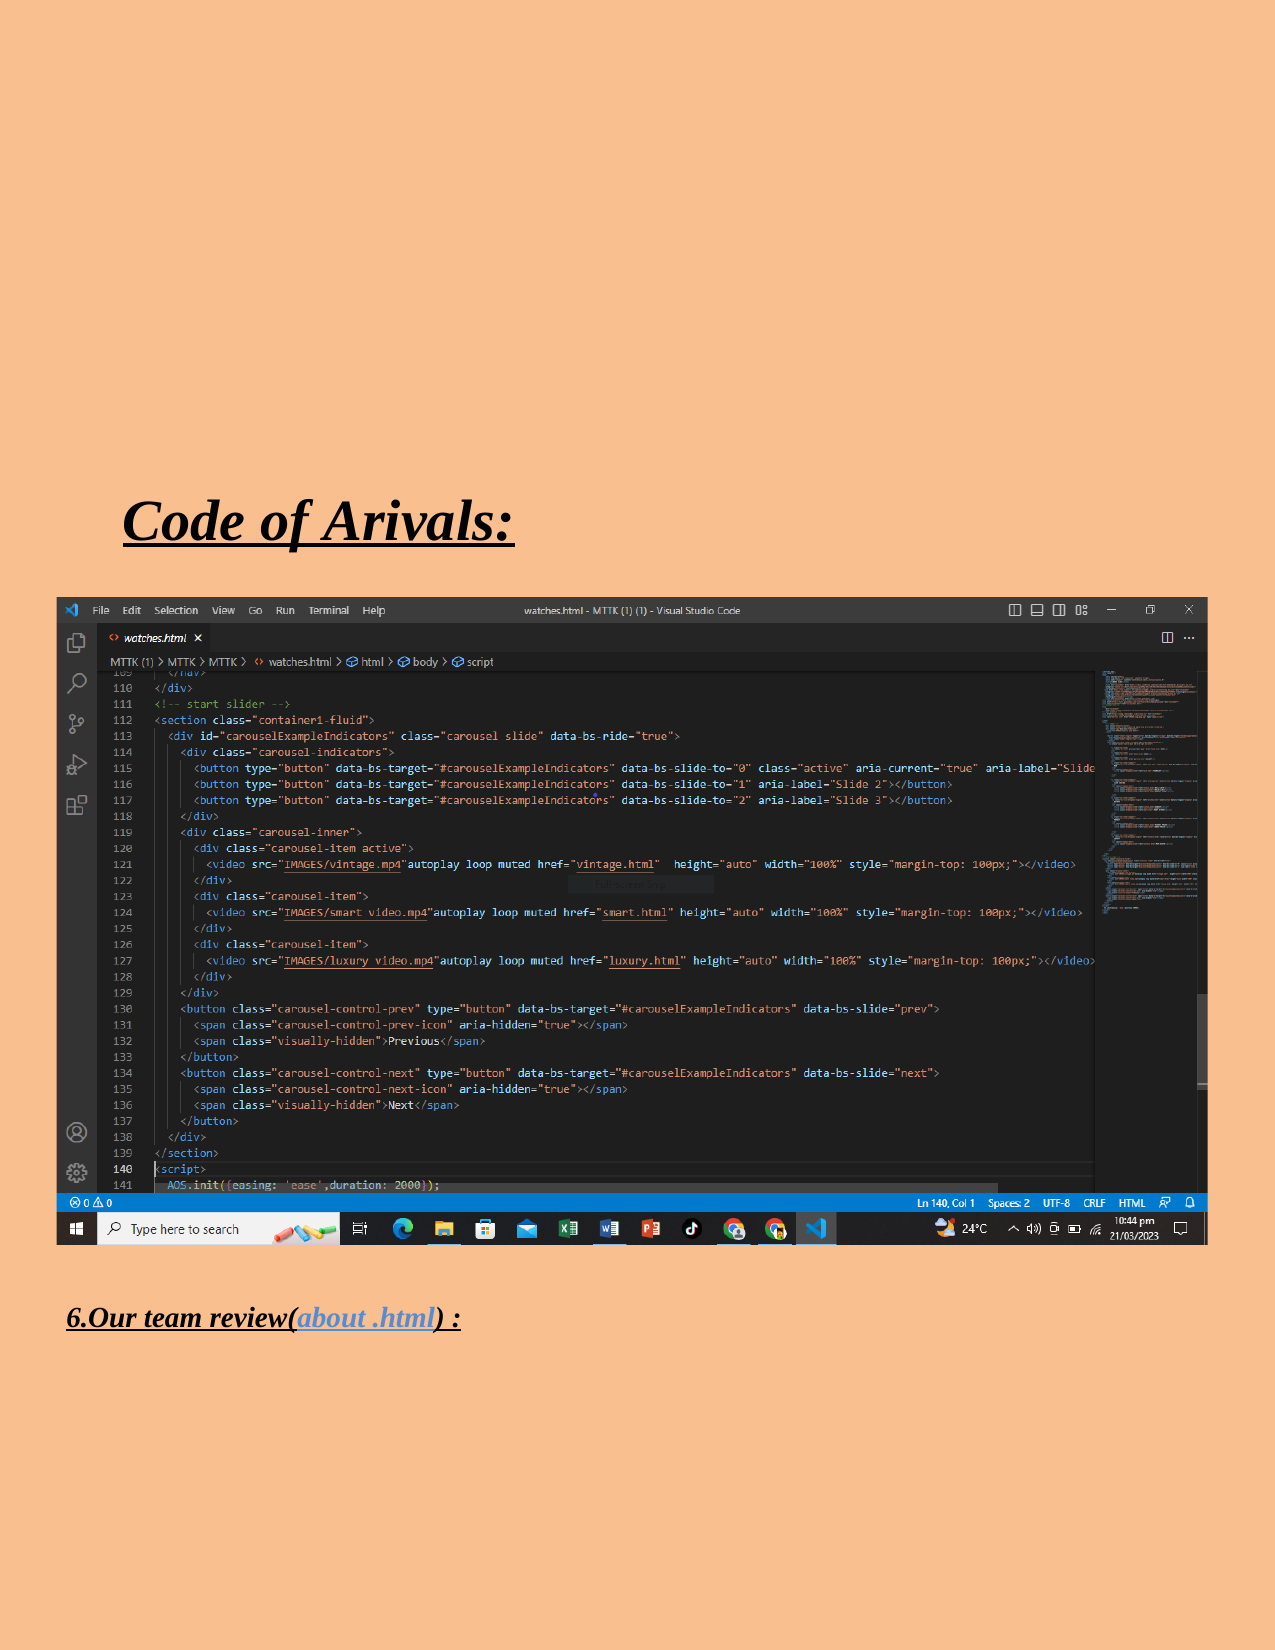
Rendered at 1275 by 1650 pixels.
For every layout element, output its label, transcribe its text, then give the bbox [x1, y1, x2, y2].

picture [56, 597, 1208, 1245]
text 6.Our team review(about .html) : [66, 1300, 1208, 1334]
text Code of Arivals: [122, 485, 1208, 552]
